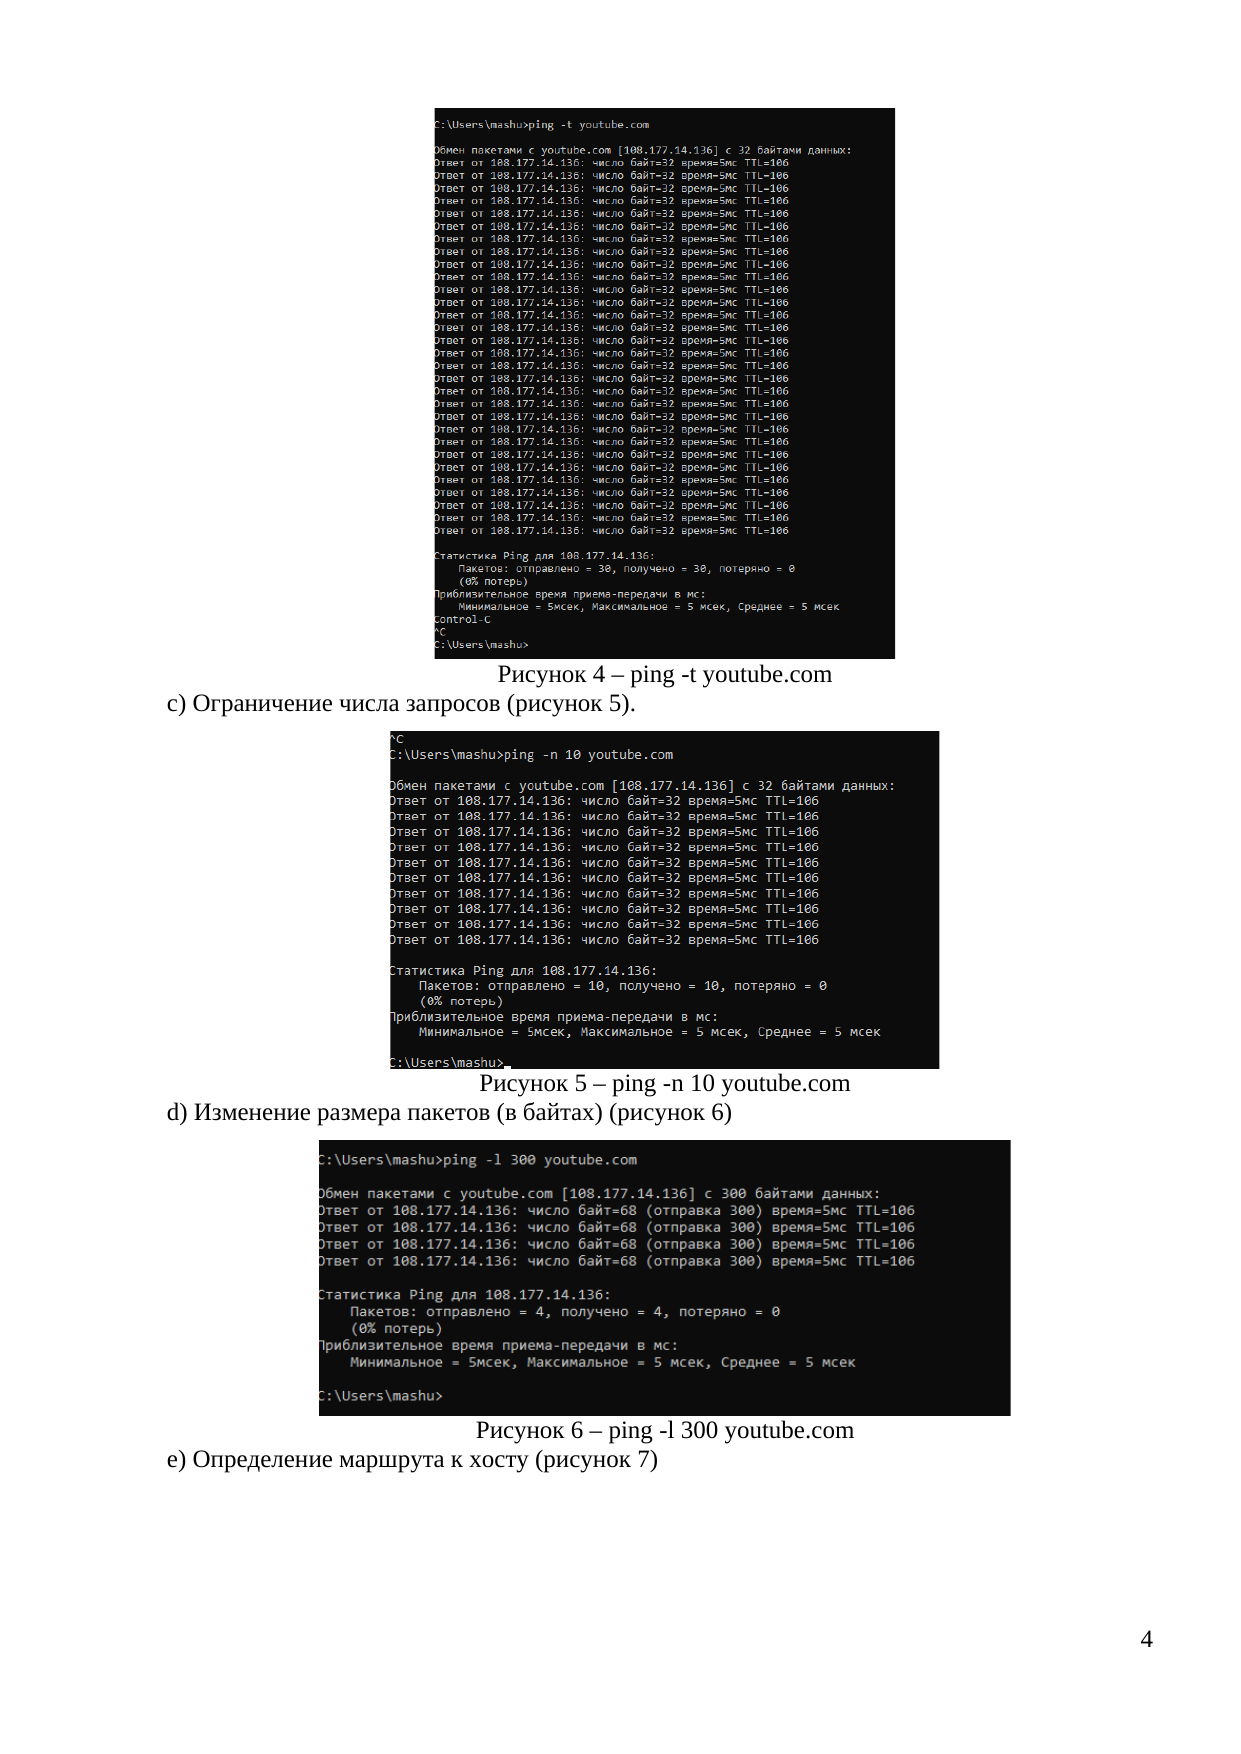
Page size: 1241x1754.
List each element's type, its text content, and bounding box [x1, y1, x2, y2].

picture [390, 731, 940, 1069]
text Рисунок 6 – ping -l 300 youtube.com [167, 1415, 1163, 1444]
text Рисунок 4 – ping -t youtube.com [167, 659, 1163, 688]
text Рисунок 5 – ping -n 10 youtube.com [167, 1068, 1163, 1097]
picture [434, 108, 896, 659]
picture [319, 1140, 1011, 1416]
text c) Ограничение числа запросов (рисунок 5). [167, 688, 1163, 717]
text d) Изменение размера пакетов (в байтах) (рисунок 6) [167, 1097, 1163, 1126]
text e) Определение маршрута к хосту (рисунок 7) [167, 1444, 1163, 1473]
